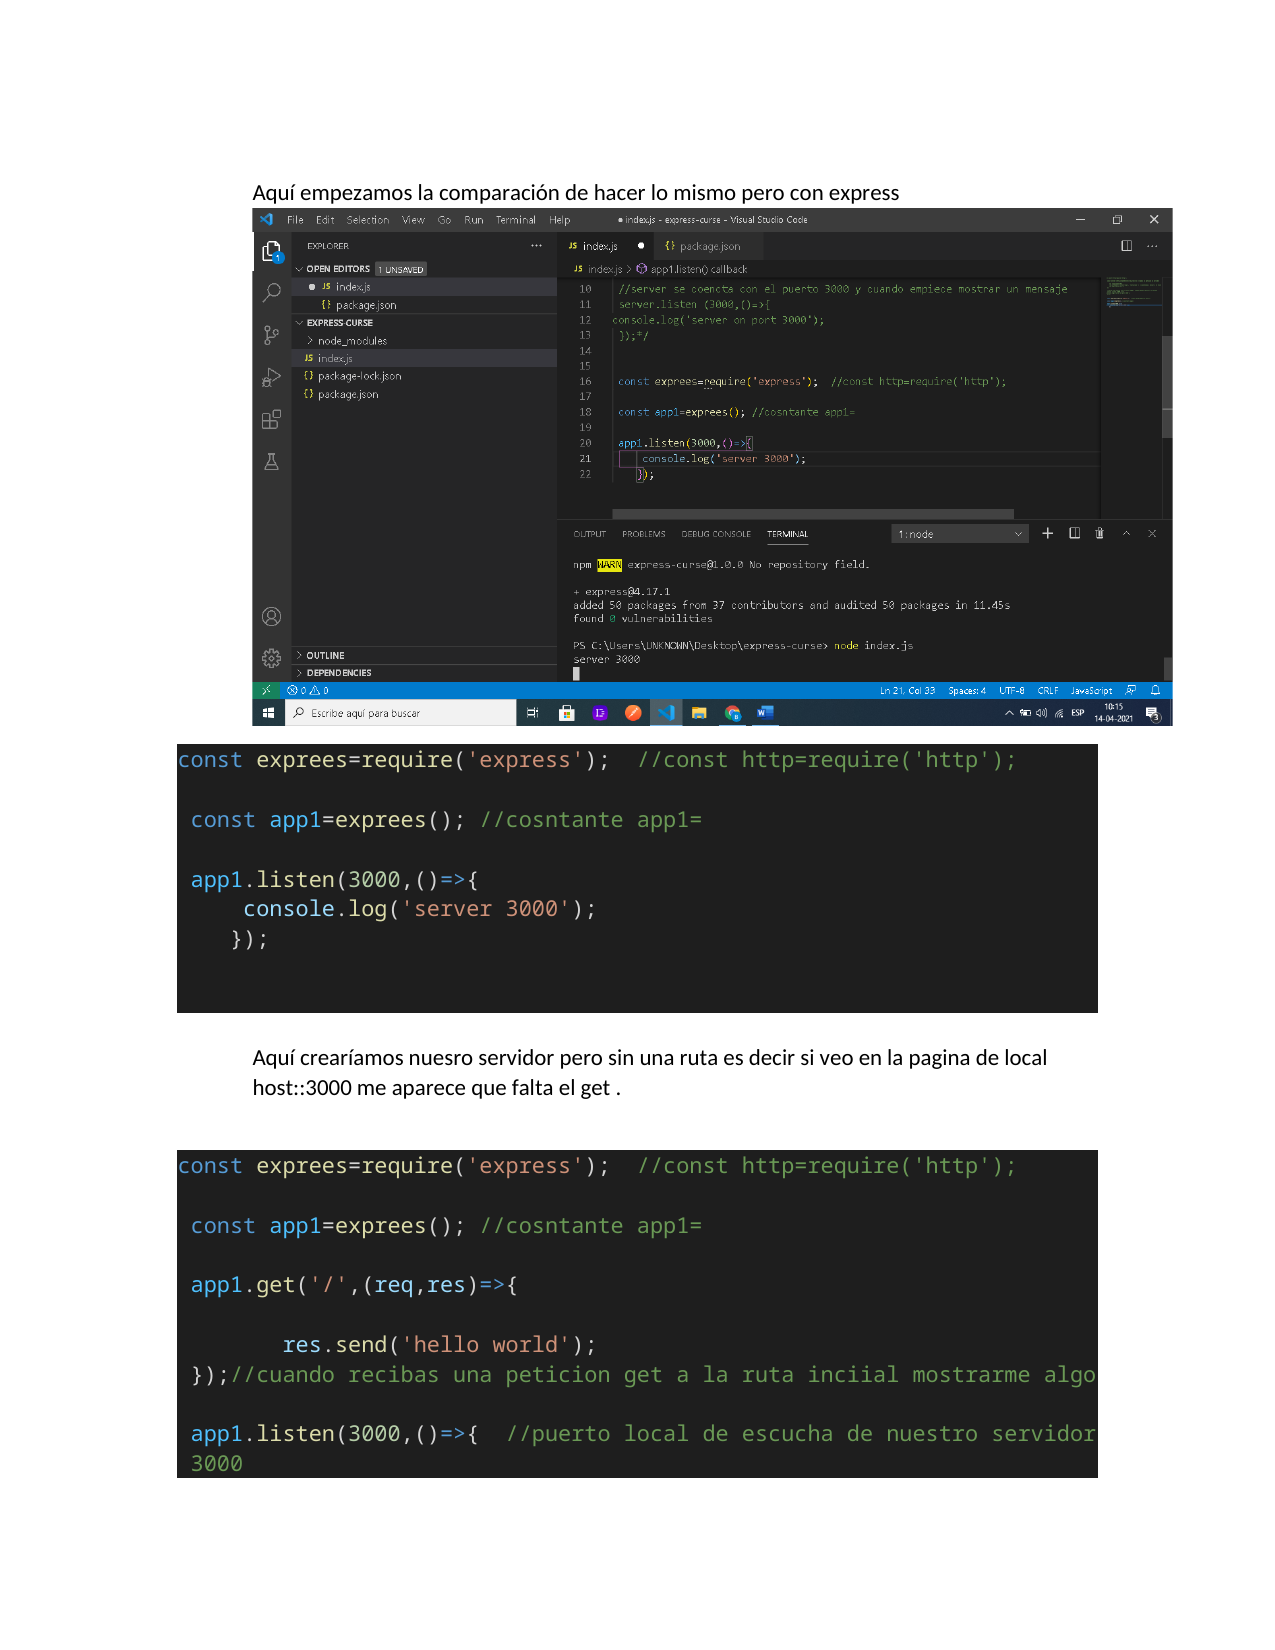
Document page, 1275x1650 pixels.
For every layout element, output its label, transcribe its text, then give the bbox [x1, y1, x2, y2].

text const app1=exprees(); //cosntante app1= [177, 804, 1098, 834]
text res.send('hello world'); [177, 1329, 1098, 1359]
text }); [177, 923, 1098, 953]
list Aquí crearíamos nuesro servidor pero sin una ruta es decir si veo en la pagina de local host::3000 me aparece que falta el get . [252, 1043, 1098, 1101]
list Aquí empezamos la comparación de hacer lo mismo pero con express [252, 178, 1098, 206]
text app1.get('/',(req,res)=>{ [177, 1269, 1098, 1299]
text const app1=exprees(); //cosntante app1= [177, 1210, 1098, 1239]
text app1.listen(3000,()=>{ [177, 864, 1098, 893]
text app1.listen(3000,()=>{ //puerto local de escucha de nuestro servidor 3000 [177, 1418, 1098, 1478]
text const exprees=require('express'); //const http=require('http'); [177, 744, 1098, 774]
text });//cuando recibas una peticion get a la ruta inciial mostrarme algo [177, 1359, 1098, 1388]
text const exprees=require('express'); //const http=require('http'); [177, 1150, 1098, 1180]
picture [252, 208, 1173, 726]
text console.log('server 3000'); [177, 893, 1098, 923]
